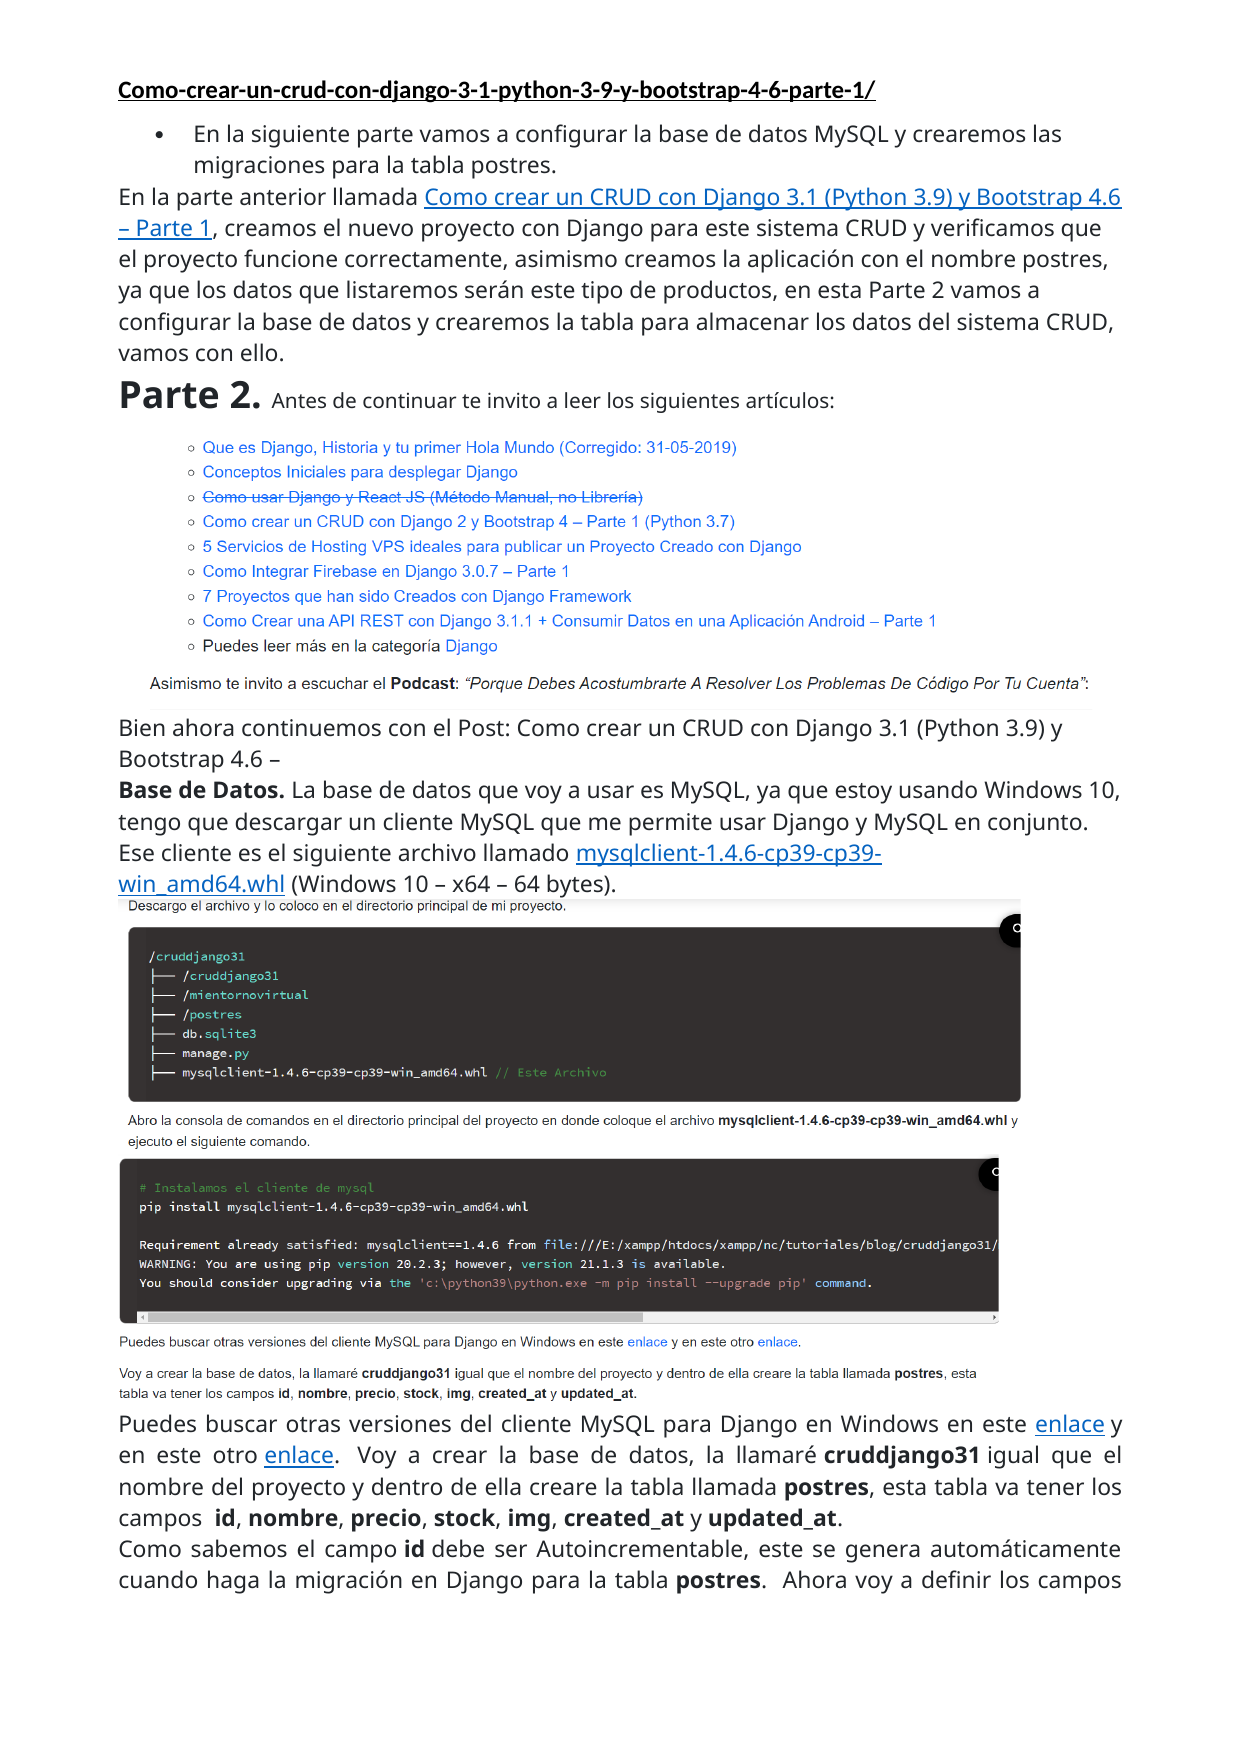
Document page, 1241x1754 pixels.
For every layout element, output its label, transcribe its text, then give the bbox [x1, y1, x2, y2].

text Puedes buscar otras versiones del cliente MySQL para Django en Windows en este enlace y en este otro enlace. Voy a crear la base de datos, la llamaré cruddjango31 igual que el nombre del proyecto y dentro de ella creare la tabla llamada postres, esta tabla va tener los campos id, nombre, precio, stock, img, created_at y updated_at. [118, 1408, 1122, 1533]
text Bien ahora continuemos con el Post: Como crear un CRUD con Django 3.1 (Python 3.9) y Bootstrap 4.6 – [118, 712, 1122, 774]
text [118, 1533, 1122, 1596]
picture [118, 1154, 999, 1406]
picture [118, 899, 1021, 1152]
subtitle Base de Datos. La base de datos que voy a usar es MySQL, ya que estoy usando Windows 10, tengo que descargar un cliente MySQL que me permite usar Django y MySQL en conjunto. Ese cliente es el siguiente archivo llamado mysqlclient-1.4.6-cp39-cp39-win_amd64.whl (Windows 10 – x64 – 64 bytes). [118, 774, 1122, 899]
picture [118, 419, 1093, 710]
list En la siguiente parte vamos a configurar la base de datos MySQL y crearemos las migraciones para la tabla postres. [156, 118, 1122, 181]
subtitle Parte 2. Antes de continuar te invito a leer los siguientes artículos: [118, 368, 1122, 419]
text En la parte anterior llamada Como crear un CRUD con Django 3.1 (Python 3.9) y Bootstrap 4.6 – Parte 1, creamos el nuevo proyecto con Django para este sistema CRUD y verificamos que el proyecto funcione correctamente, asimismo creamos la aplicación con el nombre postres, ya que los datos que listaremos serán este tipo de productos, en esta Parte 2 vamos a configurar la base de datos y crearemos la tabla para almacenar los datos del sistema CRUD, vamos con ello. [118, 181, 1122, 368]
